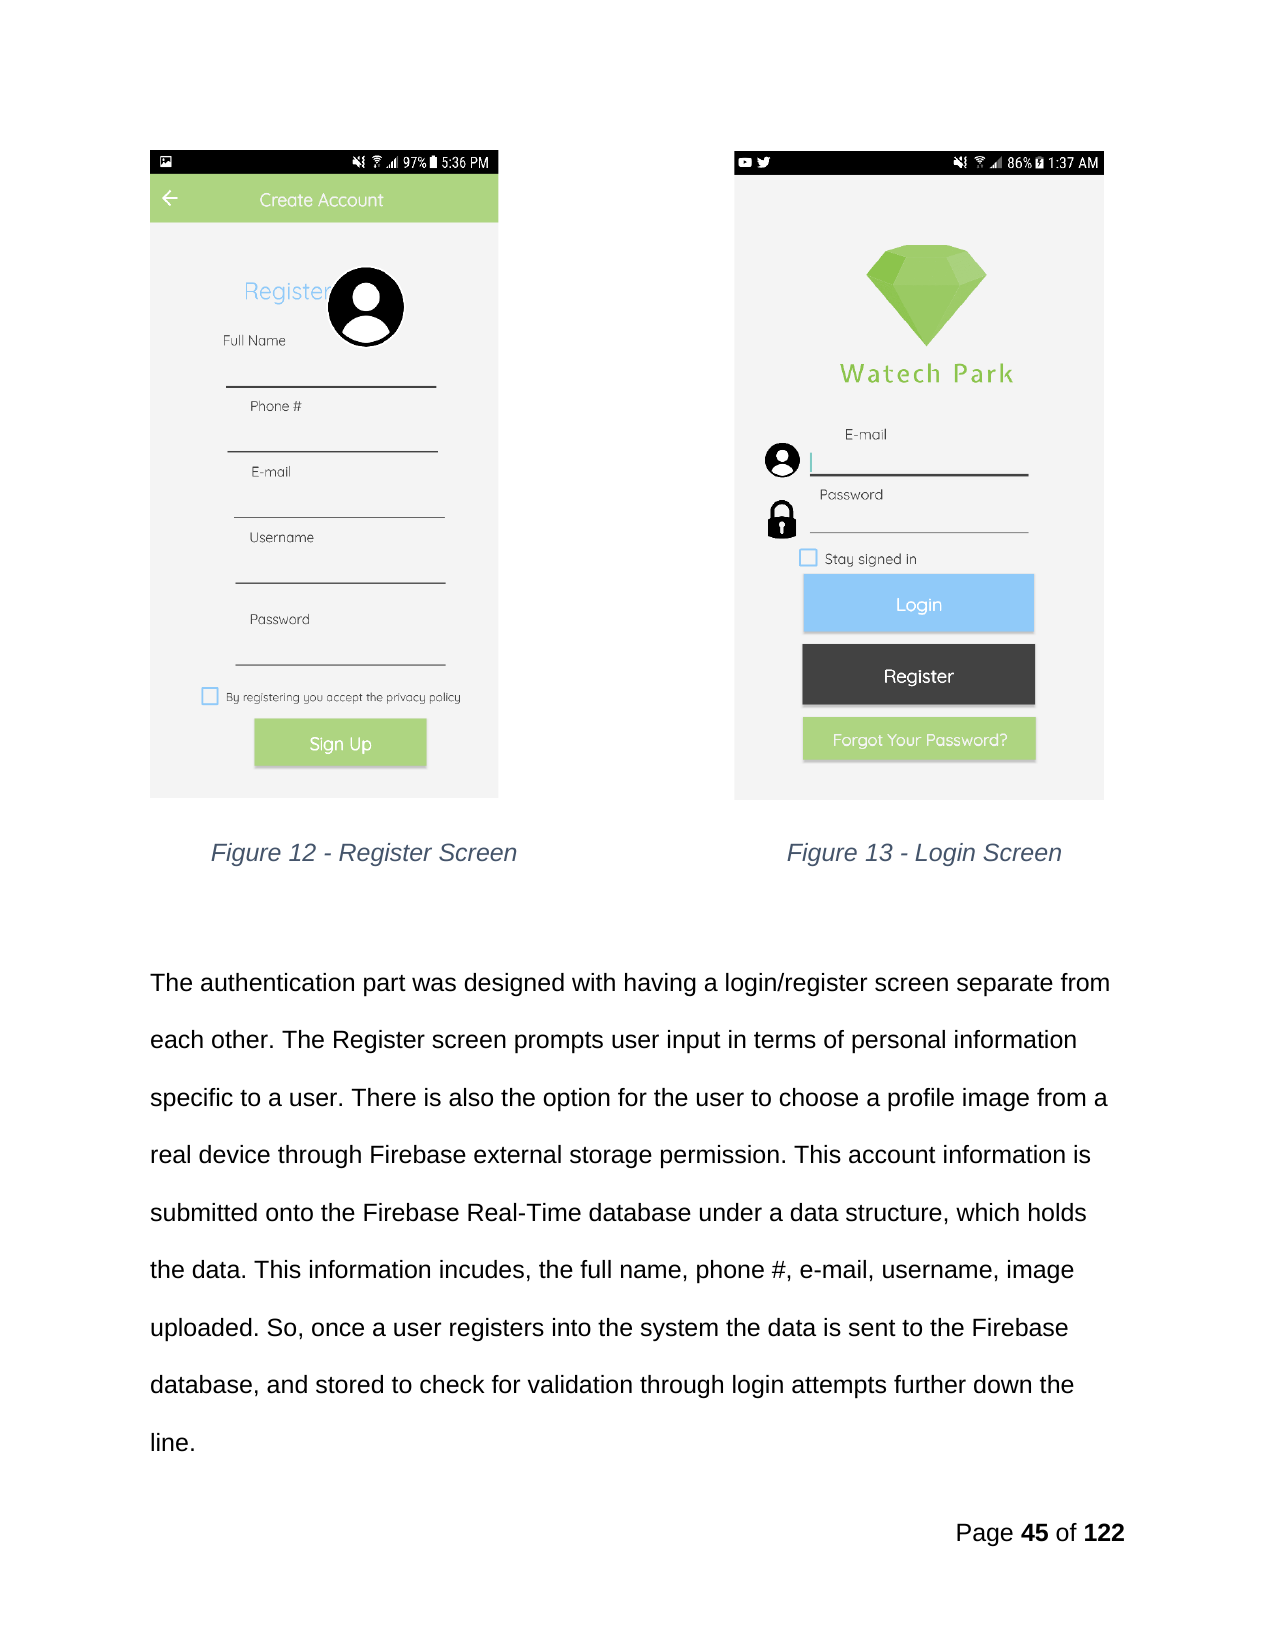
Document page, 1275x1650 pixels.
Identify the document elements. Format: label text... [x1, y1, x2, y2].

text The authentication part was designed with having a login/register screen separate from each other. The Register screen prompts user input in terms of personal information specific to a user. There is also the option for the user to choose a profile image from a real device through Firebase external storage permission. This account information is submitted onto the Firebase Real-Time database under a data structure, which holds the data. This information incudes, the full name, phone #, e-mail, username, image uploaded. So, once a user registers into the system the data is sent to the Firebase database, and stored to check for validation through login attempts further down the line. [150, 968, 1125, 1456]
picture [734, 151, 1104, 800]
text Figure 12 - Register Screen Figure 13 - Login Screen [150, 838, 1125, 867]
picture [150, 150, 499, 798]
